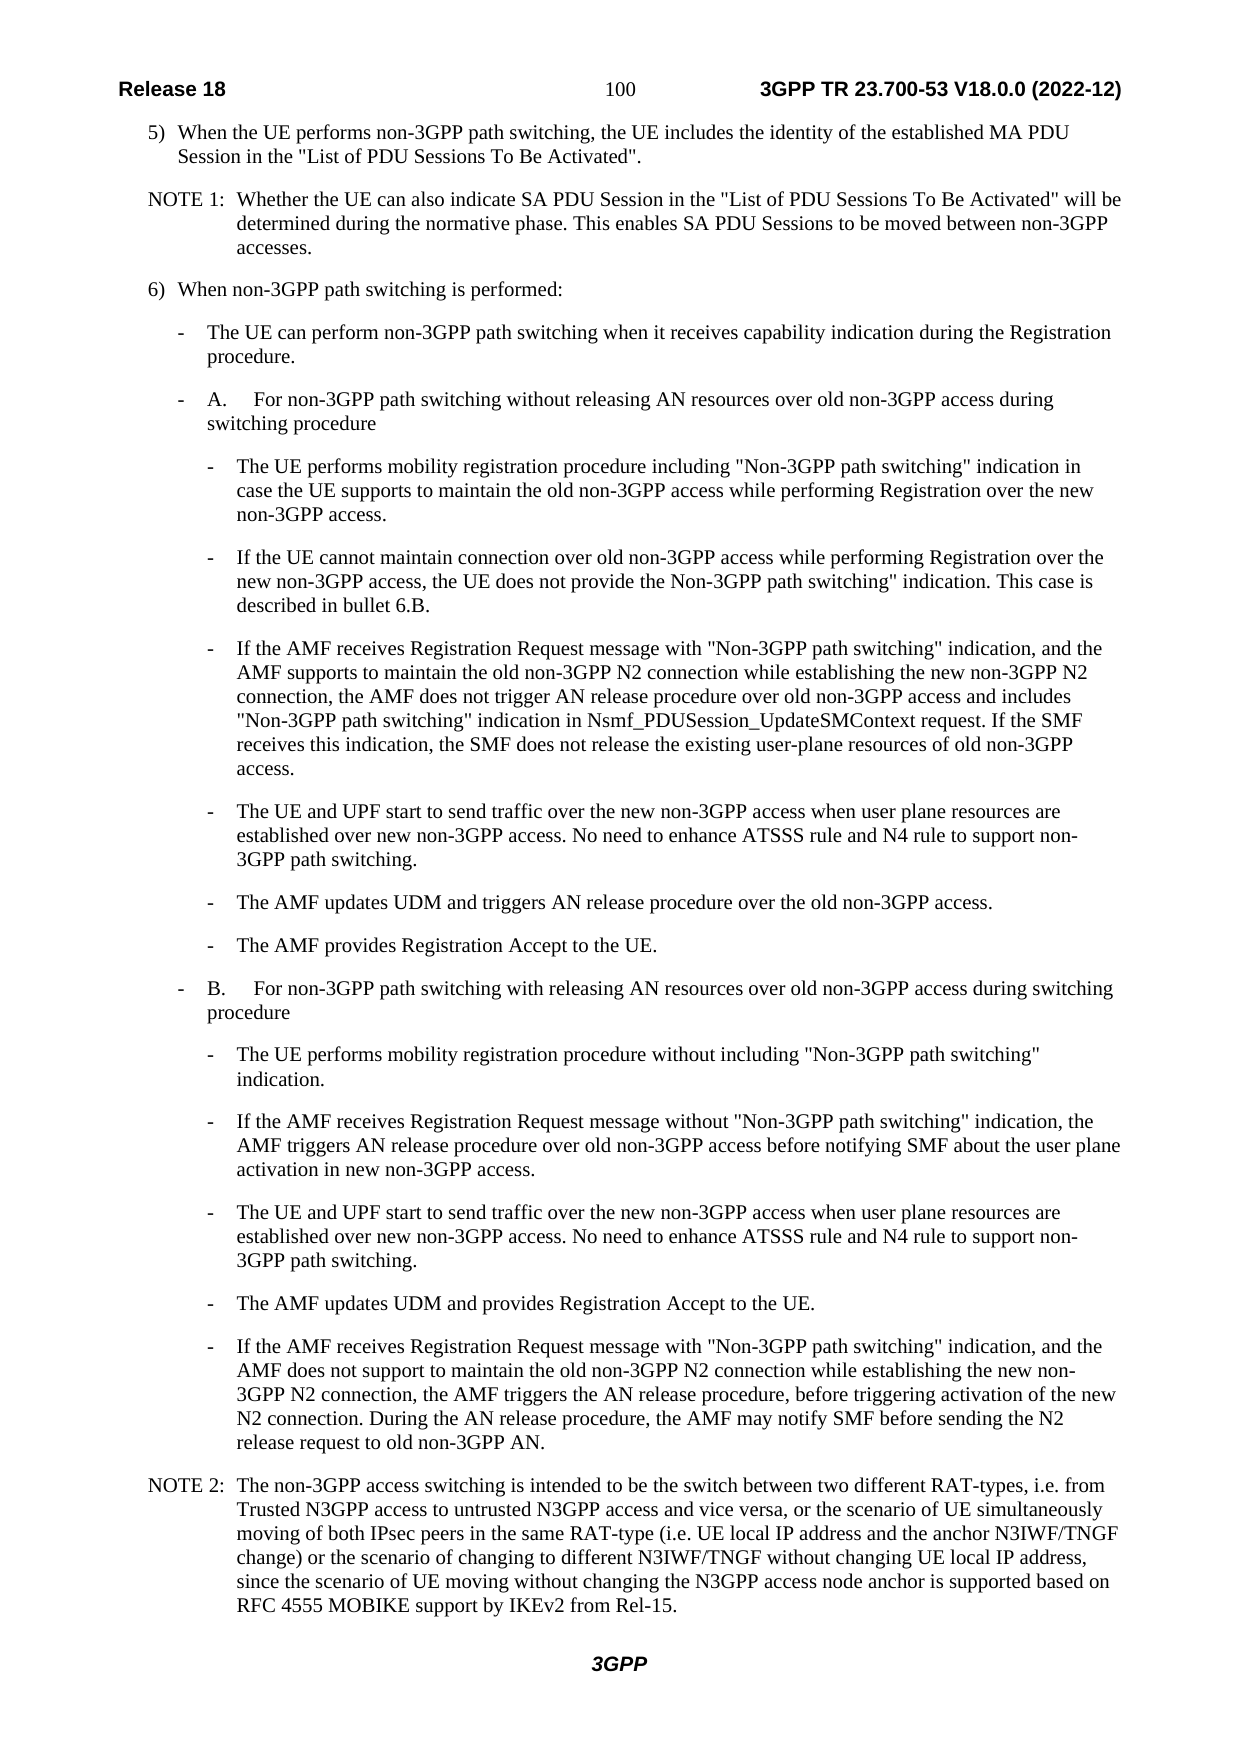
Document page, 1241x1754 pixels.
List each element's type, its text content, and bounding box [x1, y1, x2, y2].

text - The AMF updates UDM and triggers AN release procedure over the old non-3GPP access. [207, 890, 1122, 914]
text - The UE can perform non-3GPP path switching when it receives capability indication during the Registration procedure. [177, 320, 1122, 368]
text - A. For non-3GPP path switching without releasing AN resources over old non-3GPP access during switching procedure [177, 387, 1122, 435]
text - If the AMF receives Registration Request message without "Non-3GPP path switching" indication, the AMF triggers AN release procedure over old non-3GPP access before notifying SMF about the user plane activation in new non-3GPP access. [207, 1109, 1122, 1181]
text 5) When the UE performs non-3GPP path switching, the UE includes the identity of the established MA PDU Session in the "List of PDU Sessions To Be Activated". [148, 119, 1122, 168]
text NOTE 2: The non-3GPP access switching is intended to be the switch between two different RAT-types, i.e. from Trusted N3GPP access to untrusted N3GPP access and vice versa, or the scenario of UE simultaneously moving of both IPsec peers in the same RAT-type (i.e. UE local IP address and the anchor N3IWF/TNGF change) or the scenario of changing to different N3IWF/TNGF without changing UE local IP address, since the scenario of UE moving without changing the N3GPP access node anchor is supported based on RFC 4555 MOBIKE support by IKEv2 from Rel-15. [148, 1473, 1122, 1617]
text - The AMF provides Registration Accept to the UE. [207, 933, 1122, 957]
text - The UE and UPF start to send traffic over the new non-3GPP access when user plane resources are established over new non-3GPP access. No need to enhance ATSSS rule and N4 rule to support non-3GPP path switching. [207, 799, 1122, 871]
text - B. For non-3GPP path switching with releasing AN resources over old non-3GPP access during switching procedure [177, 976, 1122, 1024]
text - If the AMF receives Registration Request message with "Non-3GPP path switching" indication, and the AMF does not support to maintain the old non-3GPP N2 connection while establishing the new non-3GPP N2 connection, the AMF triggers the AN release procedure, before triggering activation of the new N2 connection. During the AN release procedure, the AMF may notify SMF before sending the N2 release request to old non-3GPP AN. [207, 1334, 1122, 1454]
text 6) When non-3GPP path switching is performed: [148, 277, 1122, 301]
text - If the AMF receives Registration Request message with "Non-3GPP path switching" indication, and the AMF supports to maintain the old non-3GPP N2 connection while establishing the new non-3GPP N2 connection, the AMF does not trigger AN release procedure over old non-3GPP access and includes "Non-3GPP path switching" indication in Nsmf_PDUSession_UpdateSMContext request. If the SMF receives this indication, the SMF does not release the existing user-plane resources of old non-3GPP access. [207, 636, 1122, 780]
text NOTE 1: Whether the UE can also indicate SA PDU Session in the "List of PDU Sessions To Be Activated" will be determined during the normative phase. This enables SA PDU Sessions to be moved between non-3GPP accesses. [148, 186, 1122, 259]
text - The UE and UPF start to send traffic over the new non-3GPP access when user plane resources are established over new non-3GPP access. No need to enhance ATSSS rule and N4 rule to support non-3GPP path switching. [207, 1200, 1122, 1272]
text - The UE performs mobility registration procedure including "Non-3GPP path switching" indication in case the UE supports to maintain the old non-3GPP access while performing Registration over the new non-3GPP access. [207, 454, 1122, 526]
text - The UE performs mobility registration procedure without including "Non-3GPP path switching" indication. [207, 1042, 1122, 1091]
text - The AMF updates UDM and provides Registration Accept to the UE. [207, 1291, 1122, 1315]
text - If the UE cannot maintain connection over old non-3GPP access while performing Registration over the new non-3GPP access, the UE does not provide the Non-3GPP path switching" indication. This case is described in bullet 6.B. [207, 545, 1122, 617]
